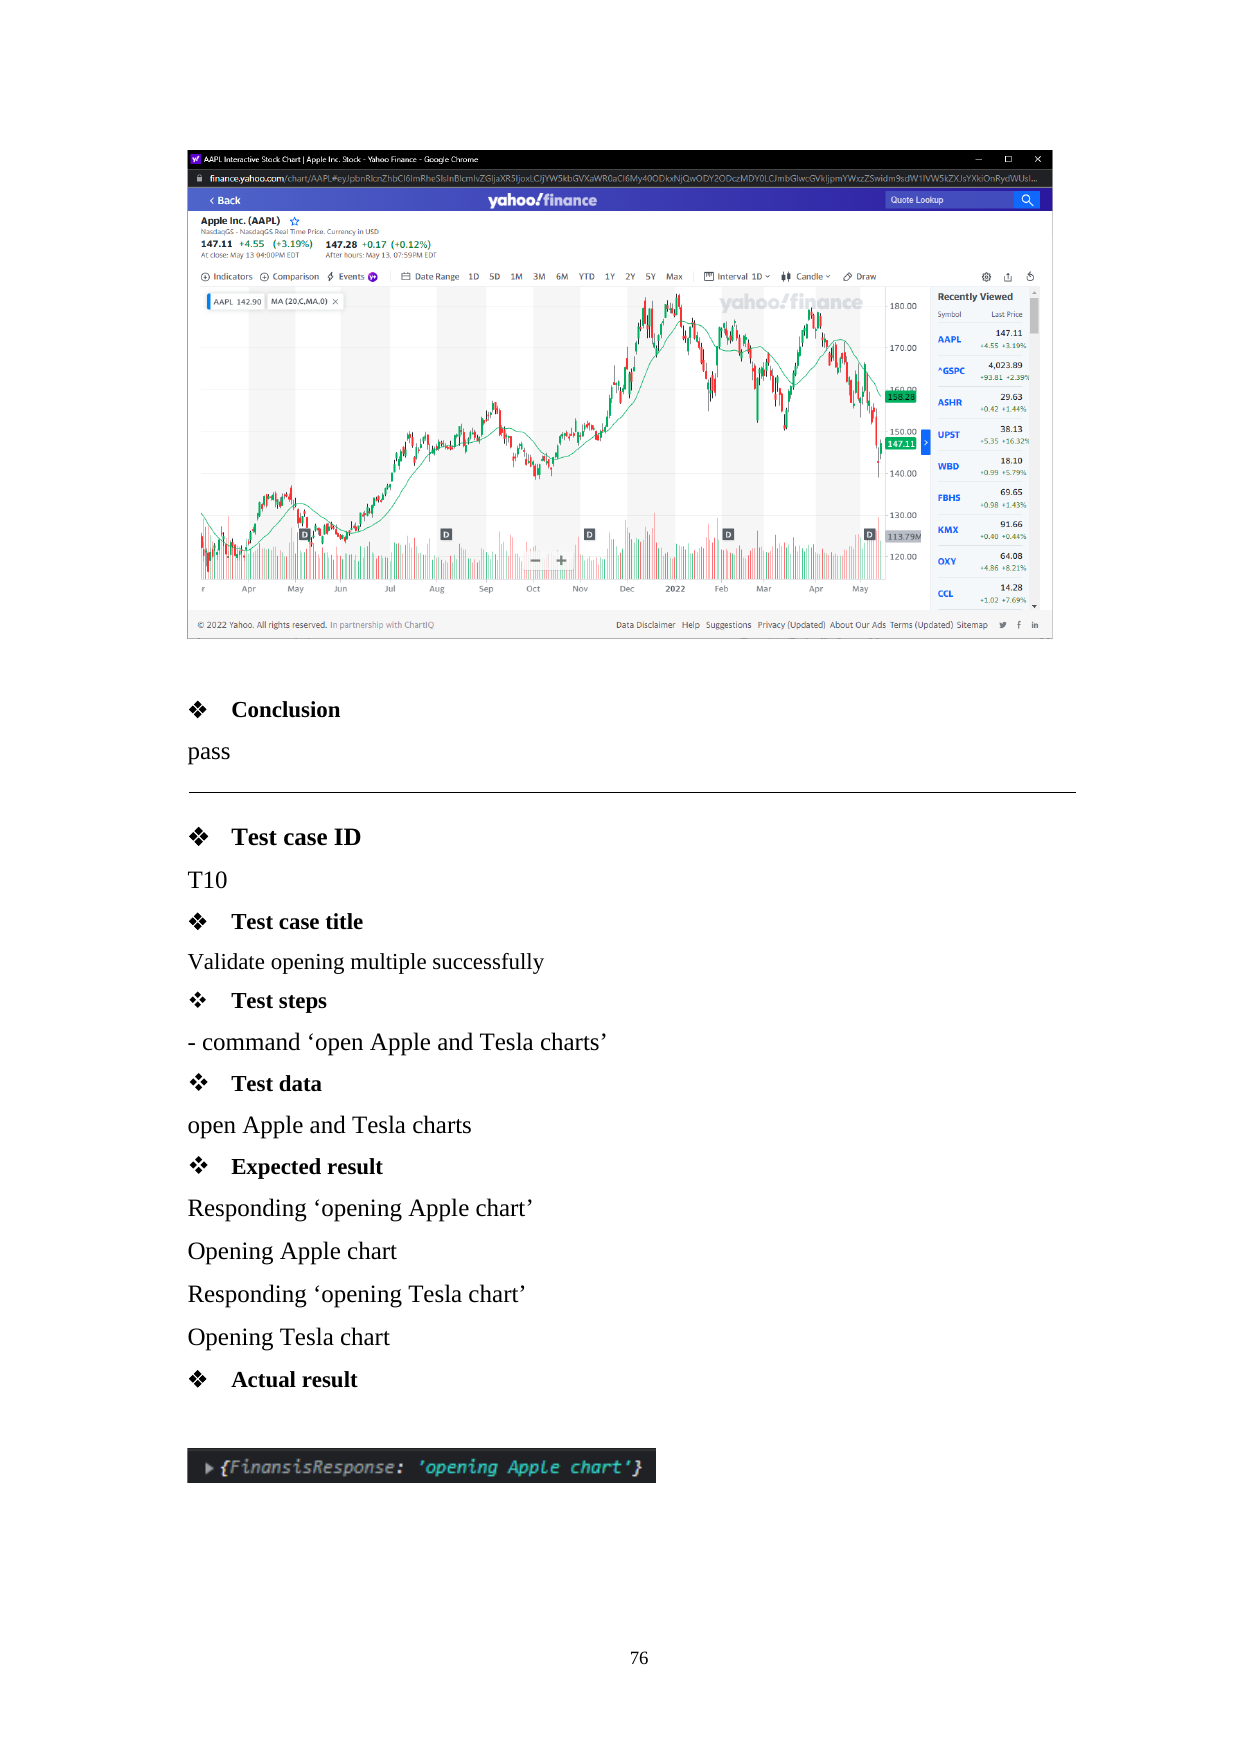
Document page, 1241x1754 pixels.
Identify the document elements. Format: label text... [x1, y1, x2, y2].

list Test data [187, 1070, 1053, 1097]
text - command ‘open Apple and Tesla charts’ [187, 1027, 1053, 1055]
text T10 [187, 865, 1053, 894]
list Conclusion [187, 696, 1053, 723]
text Opening Tesla chart [187, 1322, 1053, 1351]
text Opening Apple chart [187, 1236, 1053, 1265]
list Actual result [187, 1366, 1053, 1392]
picture [187, 1448, 656, 1483]
text Responding ‘opening Apple chart’ [187, 1193, 1053, 1222]
list Expected result [187, 1153, 1053, 1180]
list Test case title [187, 908, 1053, 934]
text pass [187, 736, 1053, 764]
picture [187, 150, 1053, 639]
list Test steps [187, 987, 1053, 1013]
text Responding ‘opening Tesla chart’ [187, 1279, 1053, 1308]
list open Apple and Tesla charts [187, 1110, 1053, 1139]
list Test case ID [187, 822, 1053, 851]
list Validate opening multiple successfully [187, 948, 1053, 974]
